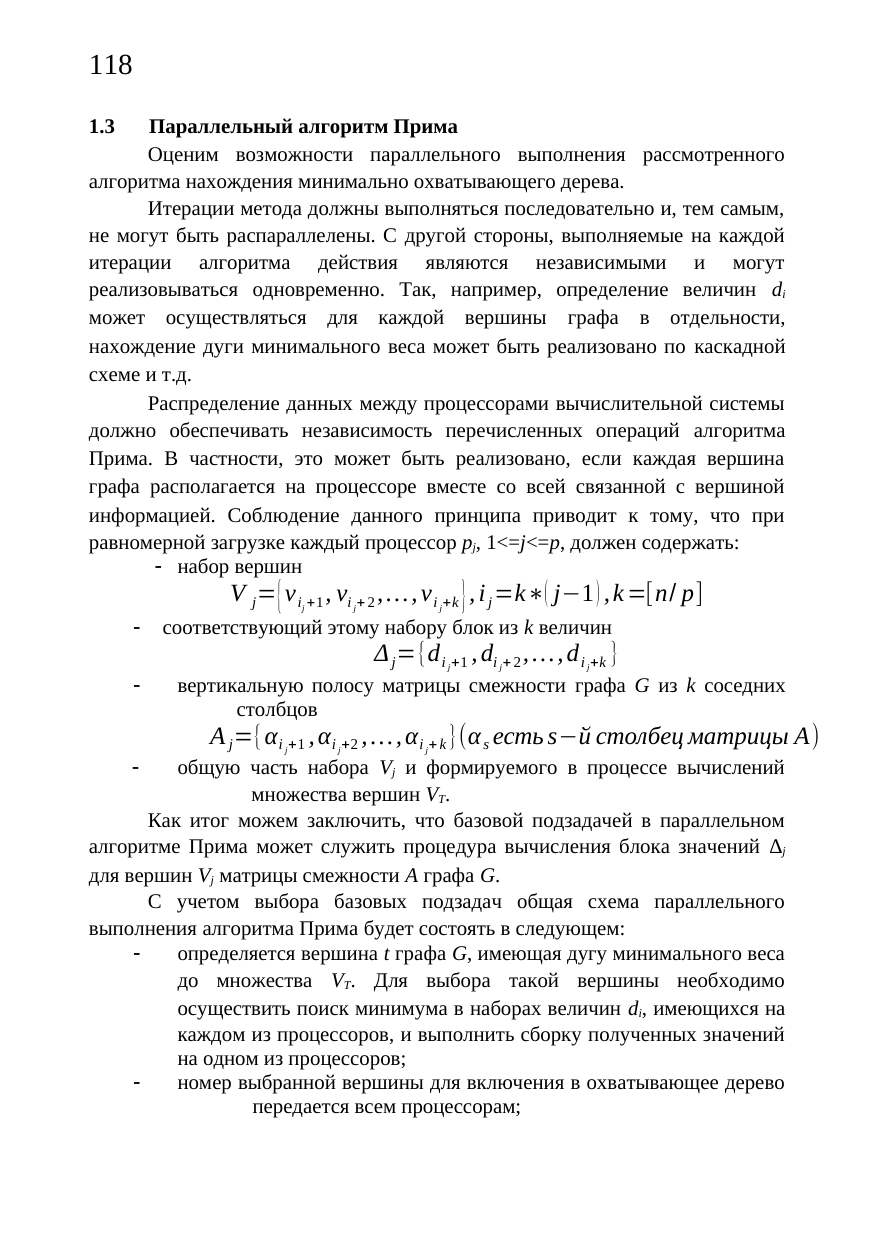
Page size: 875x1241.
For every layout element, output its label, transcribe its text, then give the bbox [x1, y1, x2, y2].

text С учетом выбора базовых подзадач общая схема параллельного выполнения алгоритма Прима будет состоять в следующем: [89, 888, 785, 941]
subtitle Параллельный алгоритм Прима [89, 114, 785, 138]
list общую часть набора Vj и формируемого в процессе вычислений множества вершин VT. [132, 755, 785, 808]
text Итерации метода должны выполняться последовательно и, тем самым, не могут быть распараллелены. С другой стороны, выполняемые на каждой итерации алгоритма действия являются независимыми и могут реализовываться одновременно. Так, например, определение величин di может осуществляться для каждой вершины графа в отдельности, нахождение дуги минимального веса может быть реализовано по каскадной схеме и т.д. [89, 193, 785, 388]
list номер выбранной вершины для включения в охватывающее дерево передается всем процессорам; [133, 1070, 785, 1118]
list вертикальную полосу матрицы смежности графа G из k соседних столбцов [133, 673, 785, 721]
text Распределение данных между процессорами вычислительной системы должно обеспечивать независимость перечисленных операций алгоритма Прима. В частности, это может быть реализовано, если каждая вершина графа располагается на процессоре вместе со всей связанной с вершиной информацией. Соблюдение данного принципа приводит к тому, что при равномерной загрузке каждый процессор pj, 1<=j<=p, должен содержать: [89, 388, 785, 554]
list соответствующий этому набору блок из k величин [133, 615, 785, 639]
text Как итог можем заключить, что базовой подзадачей в параллельном алгоритме Прима может служить процедура вычисления блока значений ∆j для вершин Vj матрицы смежности A графа G. [89, 808, 785, 888]
list набор вершин [154, 554, 785, 578]
text Оценим возможности параллельного выполнения рассмотренного алгоритма нахождения минимально охватывающего дерева. [89, 138, 785, 193]
list определяется вершина t графа G, имеющая дугу минимального веса до множества VT. Для выбора такой вершины необходимо осуществить поиск минимума в наборах величин di, имеющихся на каждом из процессоров, и выполнить сборку полученных значений на одном из процессоров; [133, 941, 785, 1070]
